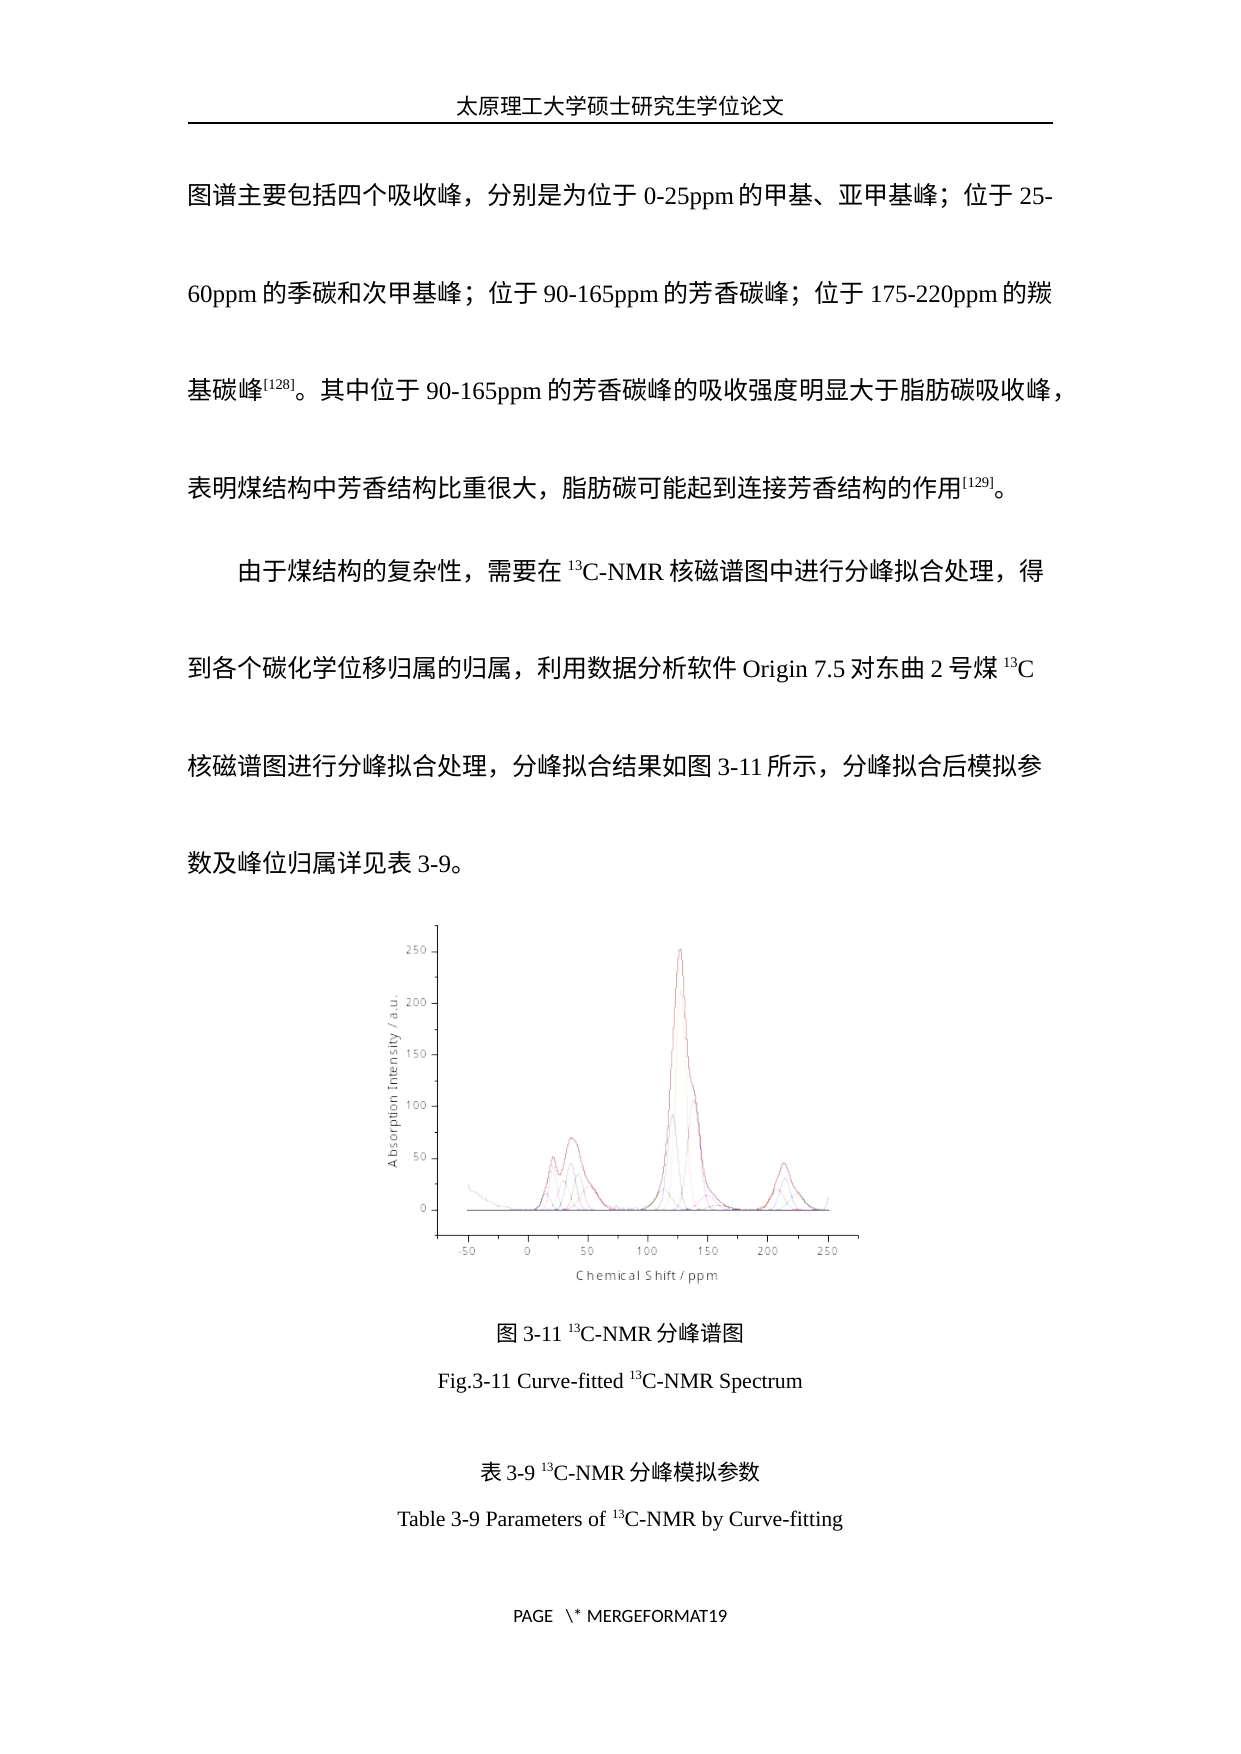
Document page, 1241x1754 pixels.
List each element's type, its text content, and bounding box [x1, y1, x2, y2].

text Table 3-9 Parameters of 13C-NMR by Curve-fitting [187, 1503, 1053, 1535]
text 图3-11 13C-NMR分峰谱图 [187, 1316, 1053, 1348]
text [187, 161, 1053, 519]
text 由于煤结构的复杂性，需要在13C-NMR核磁谱图中进行分峰拟合处理，得到各个碳化学位移归属的归属，利用数据分析软件Origin 7.5对东曲2号煤13C核磁谱图进行分峰拟合处理，分峰拟合结果如图3-11所示，分峰拟合后模拟参数及峰位归属详见表3-9。 [187, 537, 1053, 894]
text 表3-9 13C-NMR分峰模拟参数 [187, 1454, 1053, 1487]
text Fig.3-11 Curve-fitted 13C-NMR Spectrum [187, 1364, 1053, 1397]
